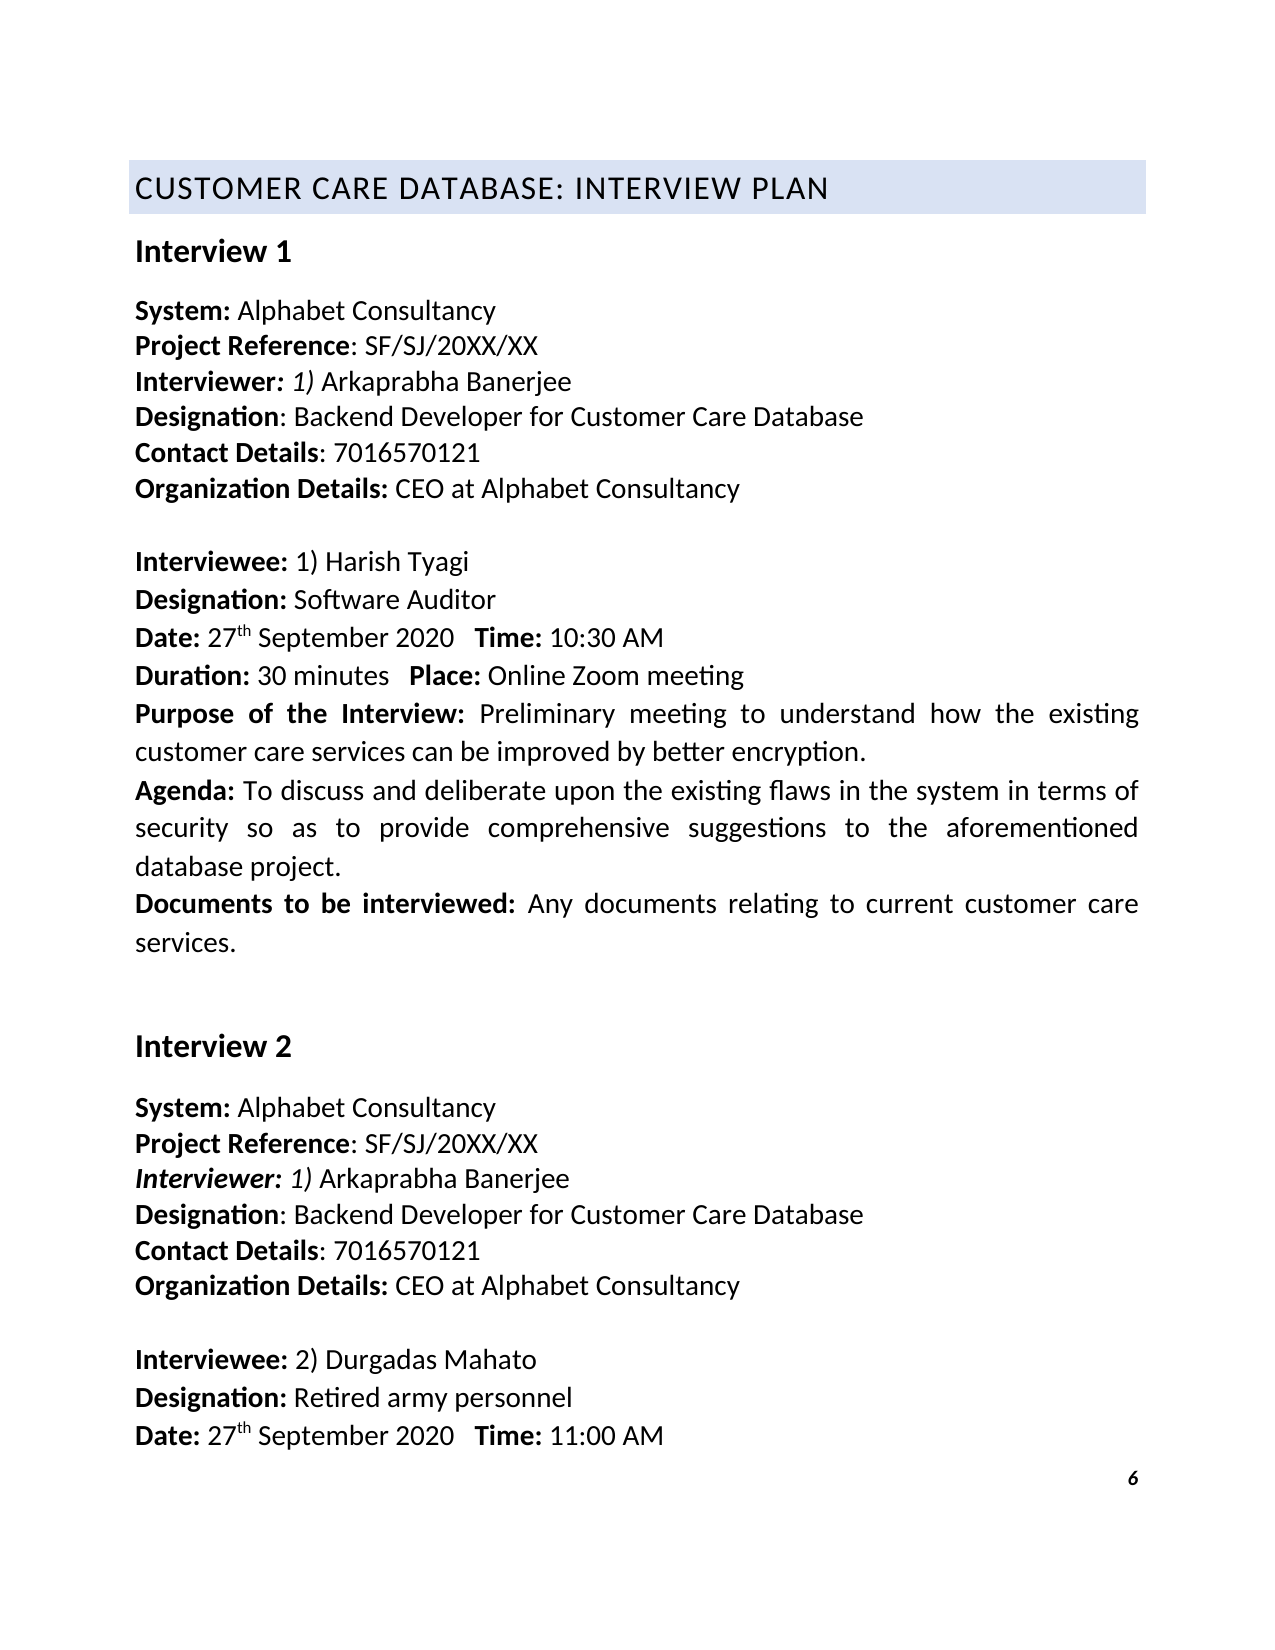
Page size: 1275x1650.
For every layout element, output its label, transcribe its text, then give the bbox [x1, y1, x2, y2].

text System: Alphabet Consultancy [135, 292, 1140, 327]
text Designation: Software Auditor [135, 581, 1140, 617]
text Date: 27th September 2020 Time: 10:30 AM [135, 619, 1140, 655]
text Designation: Backend Developer for Customer Care Database [135, 1196, 1140, 1232]
text Documents to be interviewed: Any documents relating to current customer care services. [135, 886, 1140, 959]
text Project Reference: SF/SJ/20XX/XX [135, 327, 1140, 363]
text Contact Details: 7016570121 [135, 434, 1140, 470]
text Designation: Backend Developer for Customer Care Database [135, 398, 1140, 434]
subtitle Customer Care Database: Interview Plan [135, 167, 1140, 207]
text Interviewee: 2) Durgadas Mahato [135, 1341, 1140, 1376]
text Interviewee: 1) Harish Tyagi [135, 543, 1140, 579]
text Date: 27th September 2020 Time: 11:00 AM [135, 1417, 1140, 1452]
text Agenda: To discuss and deliberate upon the existing flaws in the system in terms of security so as to provide comprehensive suggestions to the aforementioned database project. [135, 772, 1140, 883]
text Contact Details: 7016570121 [135, 1232, 1140, 1267]
text Organization Details: CEO at Alphabet Consultancy [135, 1267, 1140, 1303]
text Purpose of the Interview: Preliminary meeting to understand how the existing customer care services can be improved by better encryption. [135, 696, 1140, 769]
text Interview 1 [135, 230, 1140, 271]
text Designation: Retired army personnel [135, 1379, 1140, 1414]
text System: Alphabet Consultancy [135, 1089, 1140, 1125]
text Interviewer: 1) Arkaprabha Banerjee [135, 363, 1140, 398]
text Interviewer: 1) Arkaprabha Banerjee [135, 1160, 1140, 1196]
text Organization Details: CEO at Alphabet Consultancy [135, 470, 1140, 505]
text Project Reference: SF/SJ/20XX/XX [135, 1125, 1140, 1160]
text Interview 2 [135, 1025, 1140, 1065]
text Duration: 30 minutes Place: Online Zoom meeting [135, 657, 1140, 693]
